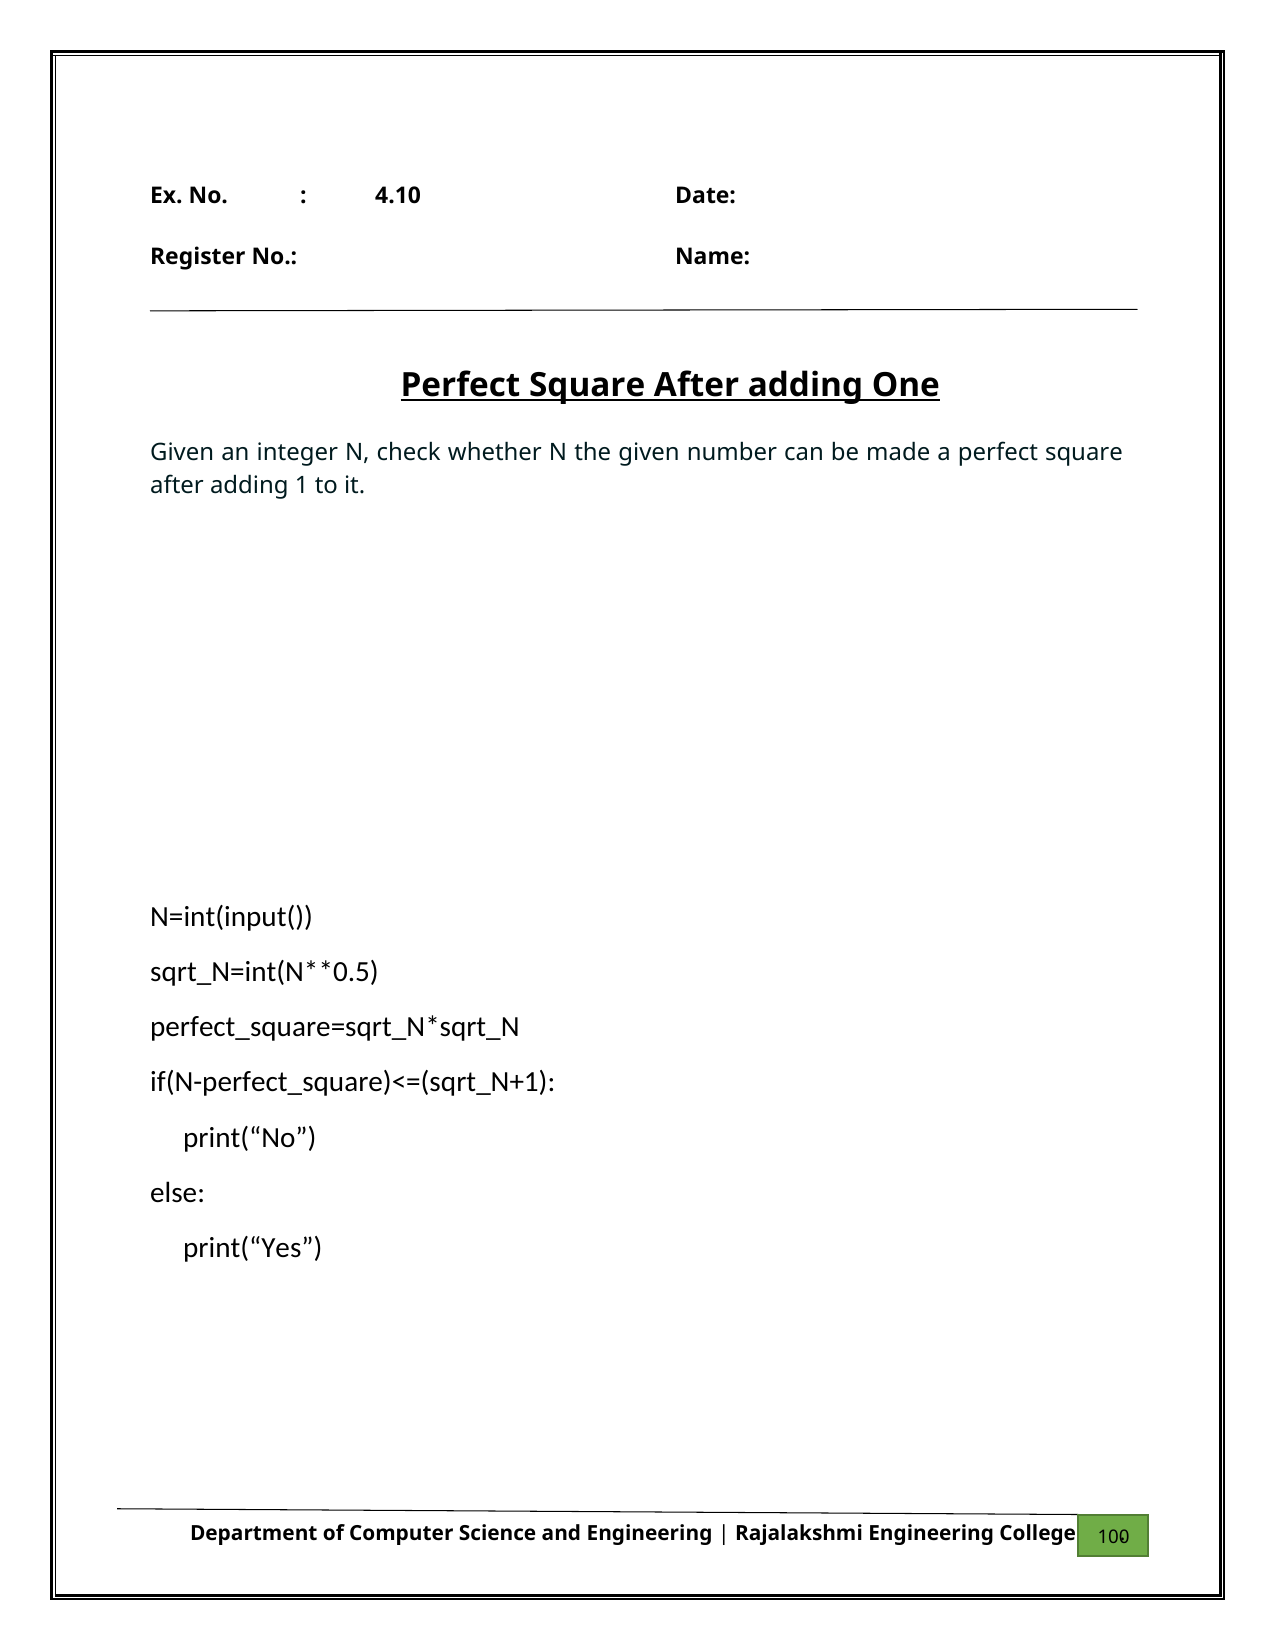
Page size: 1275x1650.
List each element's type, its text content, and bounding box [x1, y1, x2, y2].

text if(N-perfect_square)<=(sqrt_N+1): [150, 1063, 1125, 1099]
list Perfect Square After adding One [216, 360, 1125, 406]
text else: [150, 1174, 1125, 1209]
text print(“Yes”) [150, 1229, 1125, 1264]
text Given an integer N, check whether N the given number can be made a perfect square after adding 1 to it. [150, 435, 1125, 500]
text print(“No”) [150, 1119, 1125, 1154]
text Ex. No. : 4.10 Date: [150, 179, 1125, 210]
text perfect_square=sqrt_N*sqrt_N [150, 1008, 1125, 1044]
text N=int(input()) [150, 898, 1125, 934]
text Register No.: Name: [150, 239, 1125, 271]
text sqrt_N=int(N**0.5) [150, 953, 1125, 989]
